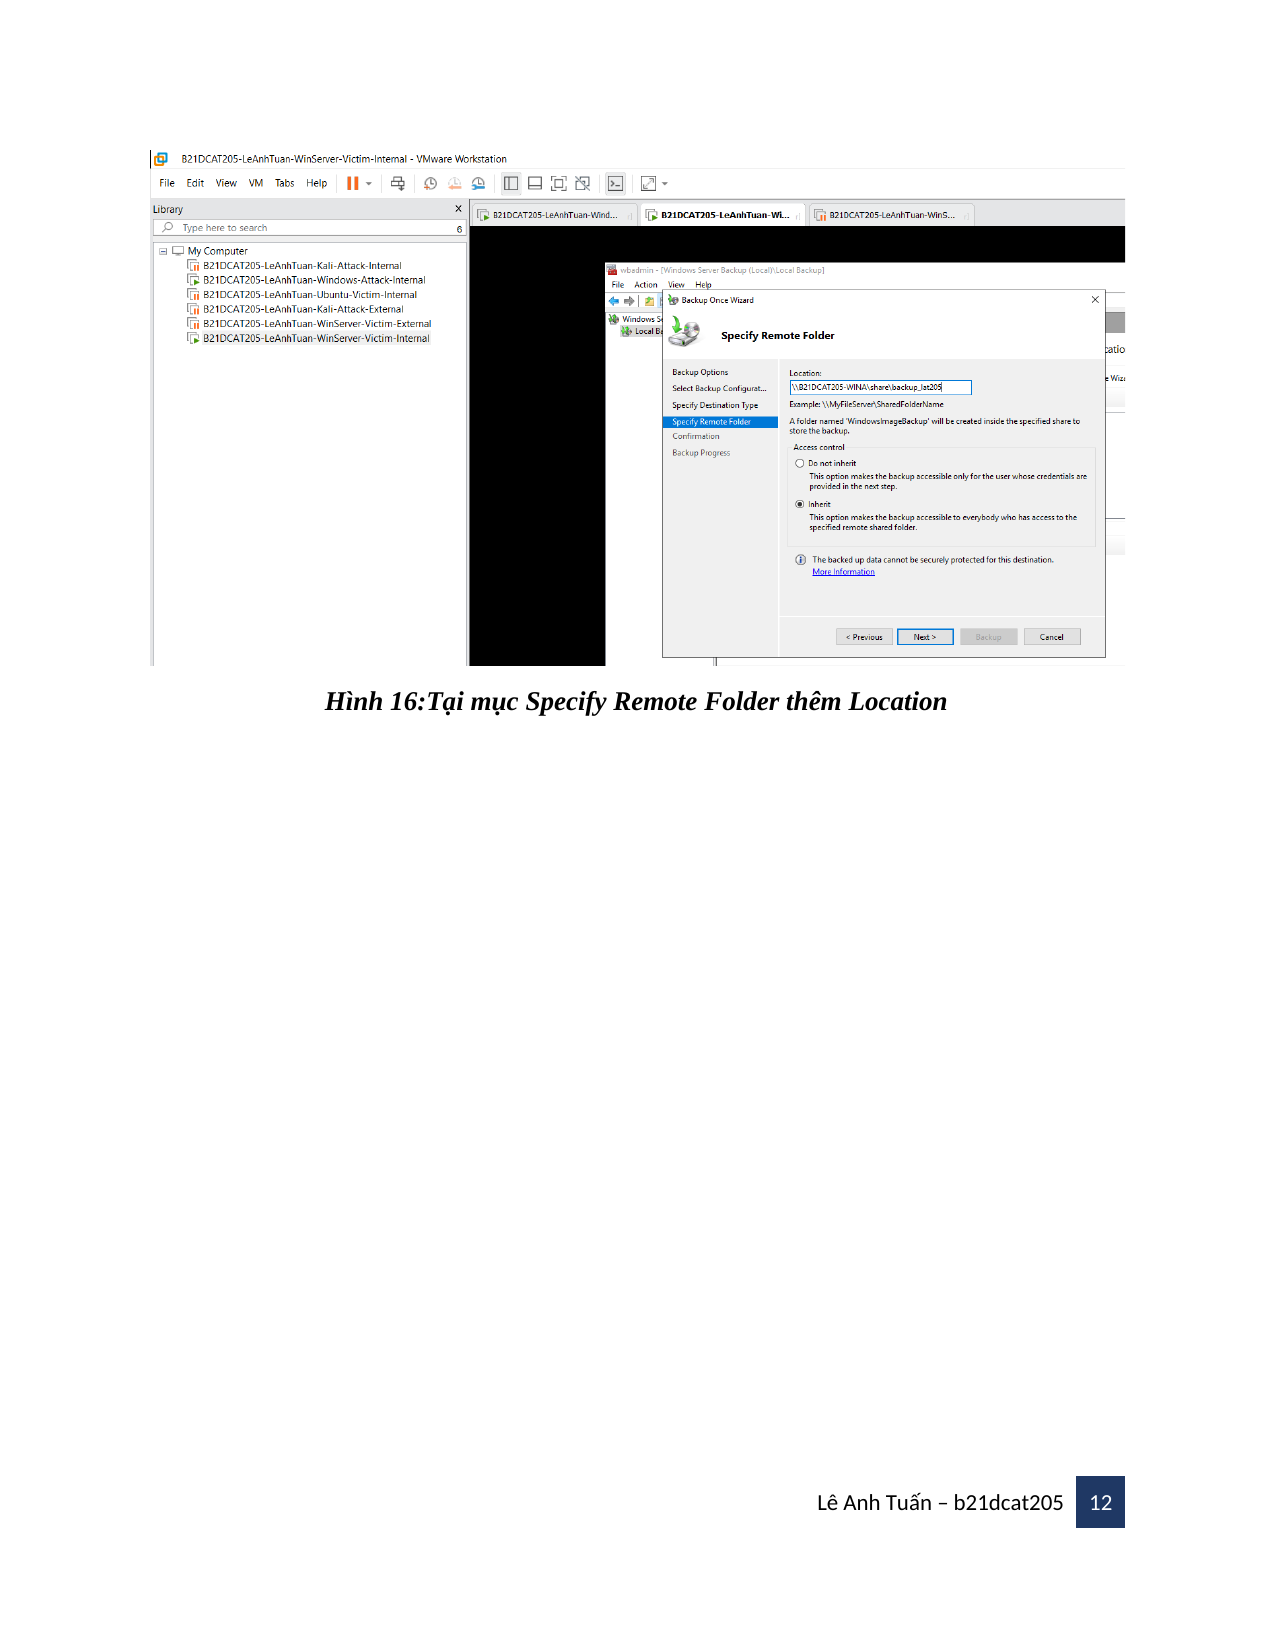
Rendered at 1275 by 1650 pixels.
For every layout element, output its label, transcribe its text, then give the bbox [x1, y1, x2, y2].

picture [150, 150, 1125, 666]
text Hình 16:Tại mục Specify Remote Folder thêm Location [150, 685, 1125, 716]
